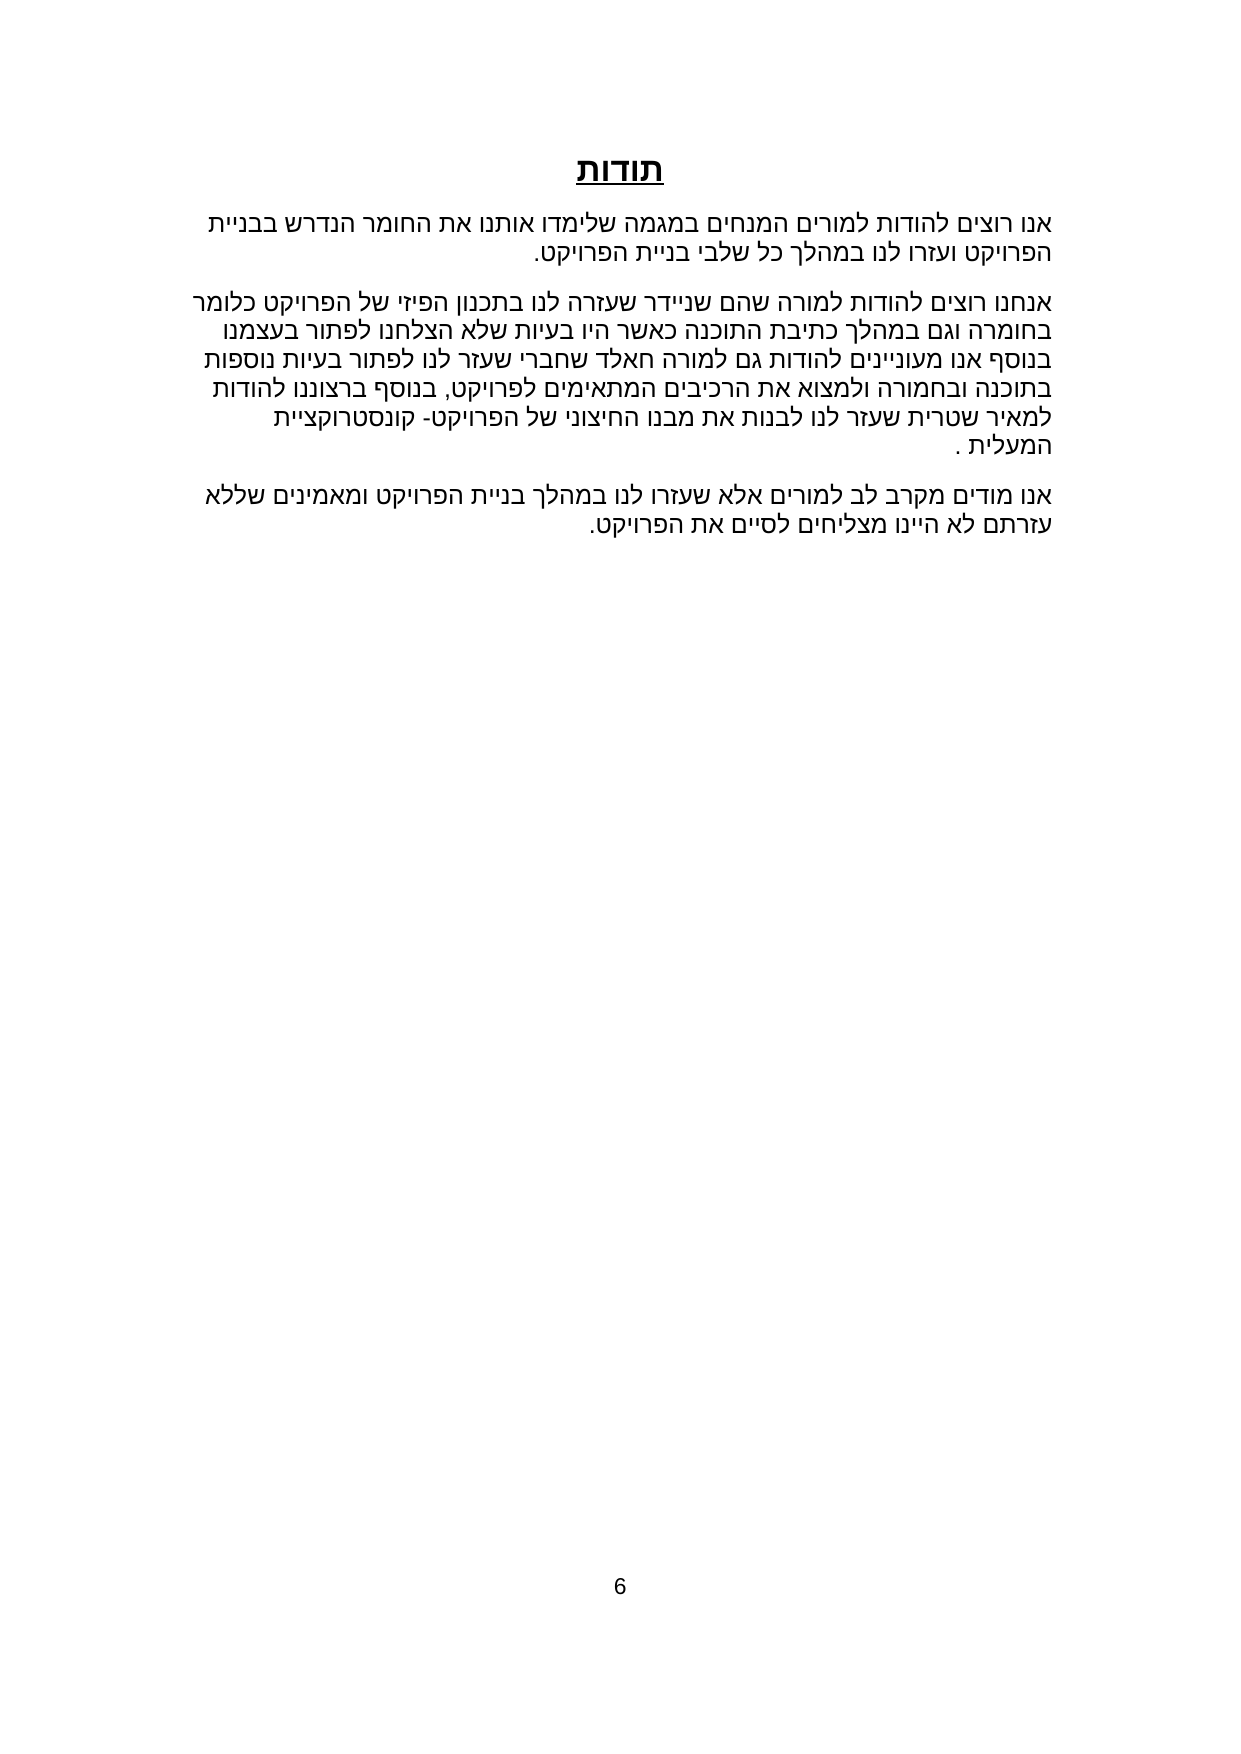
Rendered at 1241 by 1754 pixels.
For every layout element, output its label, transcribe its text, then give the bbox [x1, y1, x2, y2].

subtitle תודות [187, 150, 1053, 188]
text אנחנו רוצים להודות למורה שהם שניידר שעזרה לנו בתכנון הפיזי של הפרויקט כלומר בחומרה וגם במהלך כתיבת התוכנה כאשר היו בעיות שלא הצלחנו לפתור בעצמנו בנוסף אנו מעוניינים להודות גם למורה חאלד שחברי שעזר לנו לפתור בעיות נוספות בתוכנה ובחמורה ולמצוא את הרכיבים המתאימים לפרויקט, בנוסף ברצוננו להודות למאיר שטרית שעזר לנו לבנות את מבנו החיצוני של הפרויקט- קונסטרוקציית המעלית . [187, 288, 1053, 460]
text אנו רוצים להודות למורים המנחים במגמה שלימדו אותנו את החומר הנדרש בבניית הפרויקט ועזרו לנו במהלך כל שלבי בניית הפרויקט. [187, 209, 1053, 267]
text אנו מודים מקרב לב למורים אלא שעזרו לנו במהלך בניית הפרויקט ומאמינים שללא עזרתם לא היינו מצליחים לסיים את הפרויקט. [187, 481, 1053, 538]
